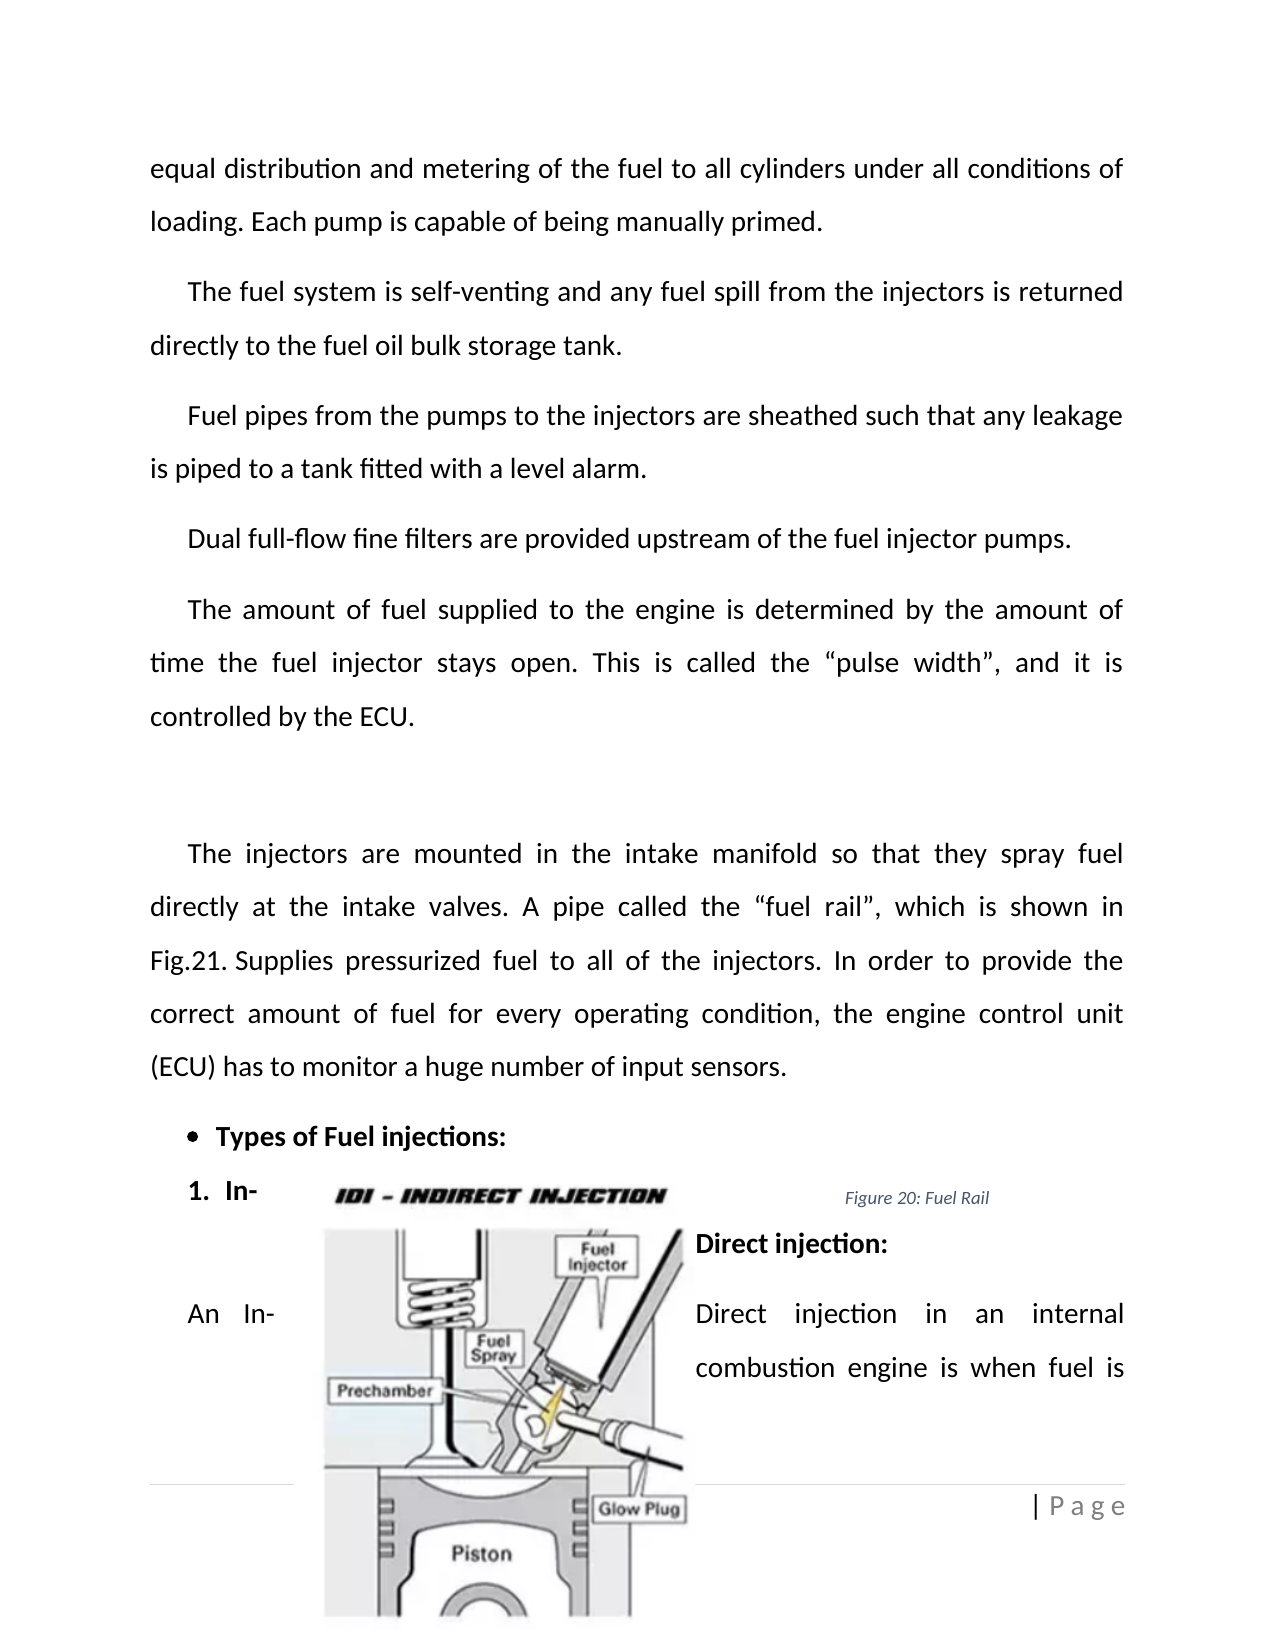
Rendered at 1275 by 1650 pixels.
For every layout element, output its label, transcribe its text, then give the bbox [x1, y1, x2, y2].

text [150, 150, 1125, 239]
text The injectors are mounted in the intake manifold so that they spray fuel directly at the intake valves. A pipe called the “fuel rail”, which is shown in Fig.21. Supplies pressurized fuel to all of the injectors. In order to provide the correct amount of fuel for every operating condition, the engine control unit (ECU) has to monitor a huge number of input sensors. [150, 835, 1125, 1084]
text The fuel system is self-venting and any fuel spill from the injectors is returned directly to the fuel oil bulk storage tank. [150, 273, 1125, 363]
picture [292, 1174, 695, 1627]
text Dual full-flow fine filters are provided upstream of the fuel injector pumps. [150, 521, 1125, 556]
text Fuel pipes from the pumps to the injectors are sheathed such that any leakage is piped to a tank fitted with a level alarm. [150, 397, 1125, 486]
list Types of Fuel injections: [187, 1118, 1125, 1154]
list In-Direct injection: [187, 1172, 1125, 1261]
text The amount of fuel supplied to the engine is determined by the amount of time the fuel injector stays open. This is called the “pulse width”, and it is controlled by the ECU. [150, 591, 1125, 733]
